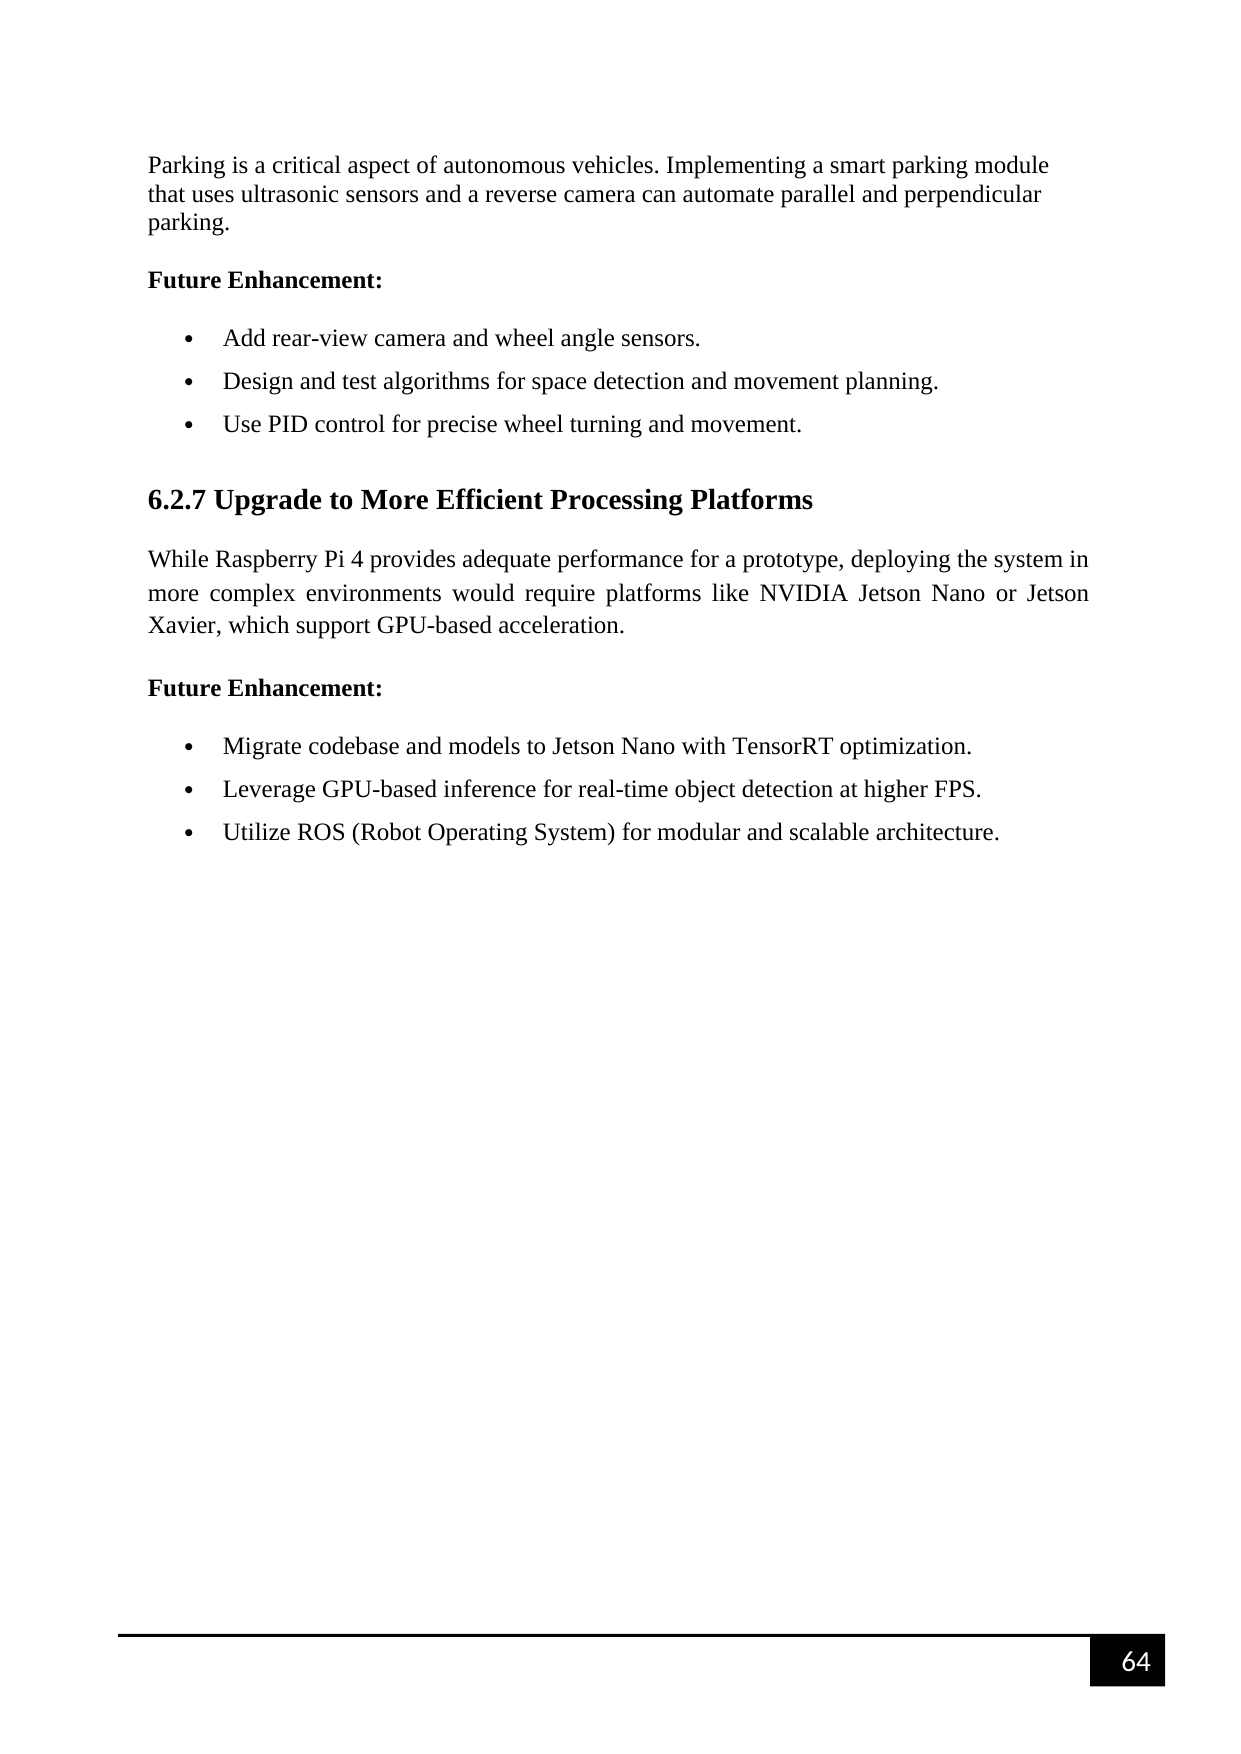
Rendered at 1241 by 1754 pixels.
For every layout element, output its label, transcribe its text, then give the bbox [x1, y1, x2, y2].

list Design and test algorithms for space detection and movement planning. [185, 366, 1090, 395]
list Leverage GPU-based inference for real-time object detection at higher FPS. [185, 774, 1090, 803]
list Add rear-view camera and wheel angle sensors. [185, 323, 1090, 352]
list Migrate codebase and models to Jetson Nano with TensorRT optimization. [185, 731, 1090, 759]
list Use PID control for precise wheel turning and movement. [185, 409, 1090, 438]
text While Raspberry Pi 4 provides adequate performance for a prototype, deploying the system in more complex environments would require platforms like NVIDIA Jetson Nano or Jetson Xavier, which support GPU-based acceleration. [148, 544, 1090, 639]
text Future Enhancement: [148, 673, 1090, 702]
text Future Enhancement: [148, 265, 1090, 294]
text 6.2.7 Upgrade to More Efficient Processing Platforms [148, 482, 1090, 515]
list Utilize ROS (Robot Operating System) for modular and scalable architecture. [185, 817, 1090, 846]
text Parking is a critical aspect of autonomous vehicles. Implementing a smart parking module that uses ultrasonic sensors and a reverse camera can automate parallel and perpendicular parking. [148, 150, 1090, 236]
